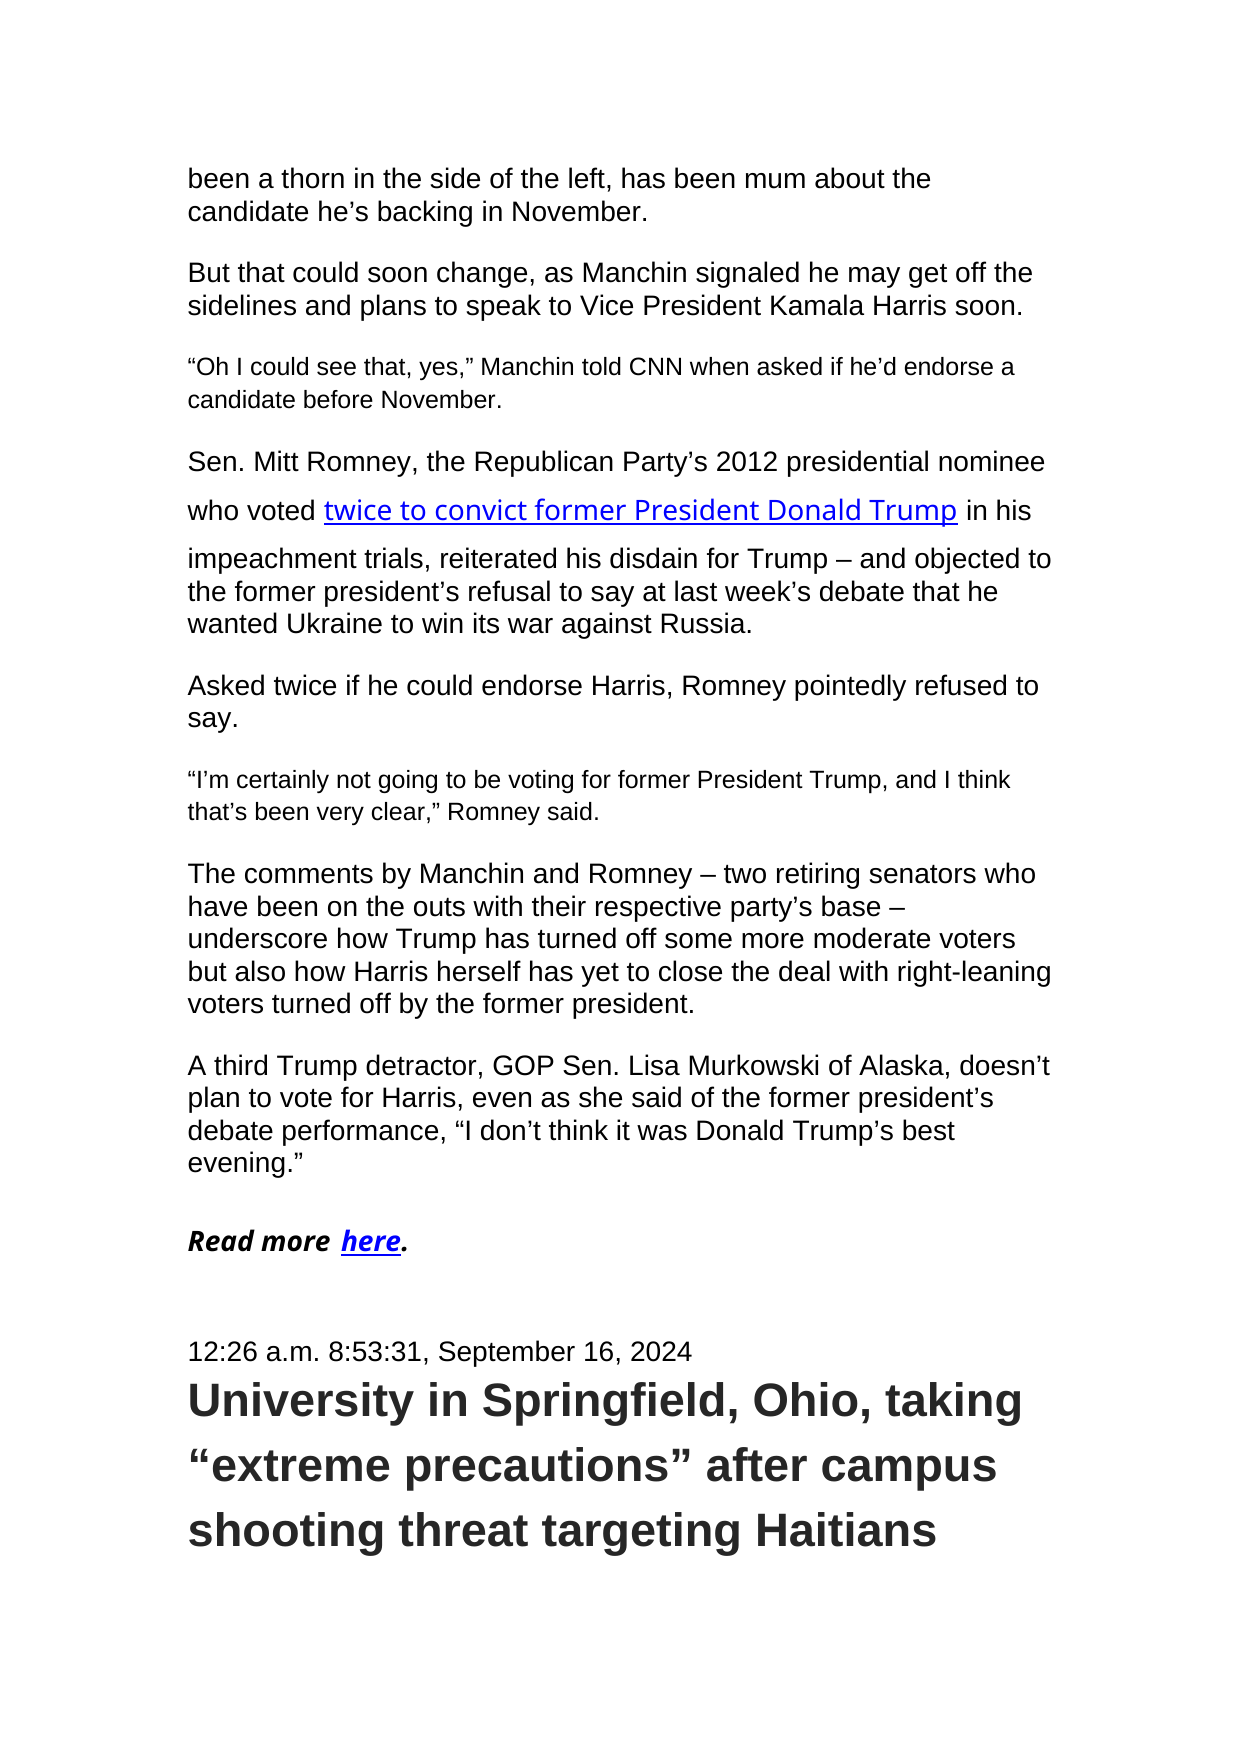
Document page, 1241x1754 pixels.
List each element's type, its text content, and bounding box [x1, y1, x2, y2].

text 12:26 a.m. 8:53:31, September 16, 2024 [187, 1334, 1053, 1367]
text “Oh I could see that, yes,” Manchin told CNN when asked if he’d endorse a candidate before November. [187, 350, 1053, 415]
text “I’m certainly not going to be voting for former President Trump, and I think that’s been very clear,” Romney said. [187, 763, 1053, 828]
text Sen. Mitt Romney, the Republican Party’s 2012 presidential nominee who voted twice to convict former President Donald Trump in his impeachment trials, reiterated his disdain for Trump – and objected to the former president’s refusal to say at last week’s debate that he wanted Ukraine to win its war against Russia. [187, 444, 1053, 639]
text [187, 162, 1053, 227]
text Asked twice if he could endorse Harris, Romney pointedly refused to say. [187, 669, 1053, 734]
text But that could soon change, as Manchin signaled he may get off the sidelines and plans to speak to Vice President Kamala Harris soon. [187, 256, 1053, 321]
text University in Springfield, Ohio, taking “extreme precautions” after campus shooting threat targeting Haitians [187, 1367, 1053, 1562]
text The comments by Manchin and Romney – two retiring senators who have been on the outs with their respective party’s base – underscore how Trump has turned off some more moderate voters but also how Harris herself has yet to close the deal with right-leaning voters turned off by the former president. [187, 857, 1053, 1019]
text Read more here. [187, 1208, 1053, 1273]
text A third Trump detractor, GOP Sen. Lisa Murkowski of Alaska, doesn’t plan to vote for Harris, even as she said of the former president’s debate performance, “I don’t think it was Donald Trump’s best evening.” [187, 1049, 1053, 1179]
